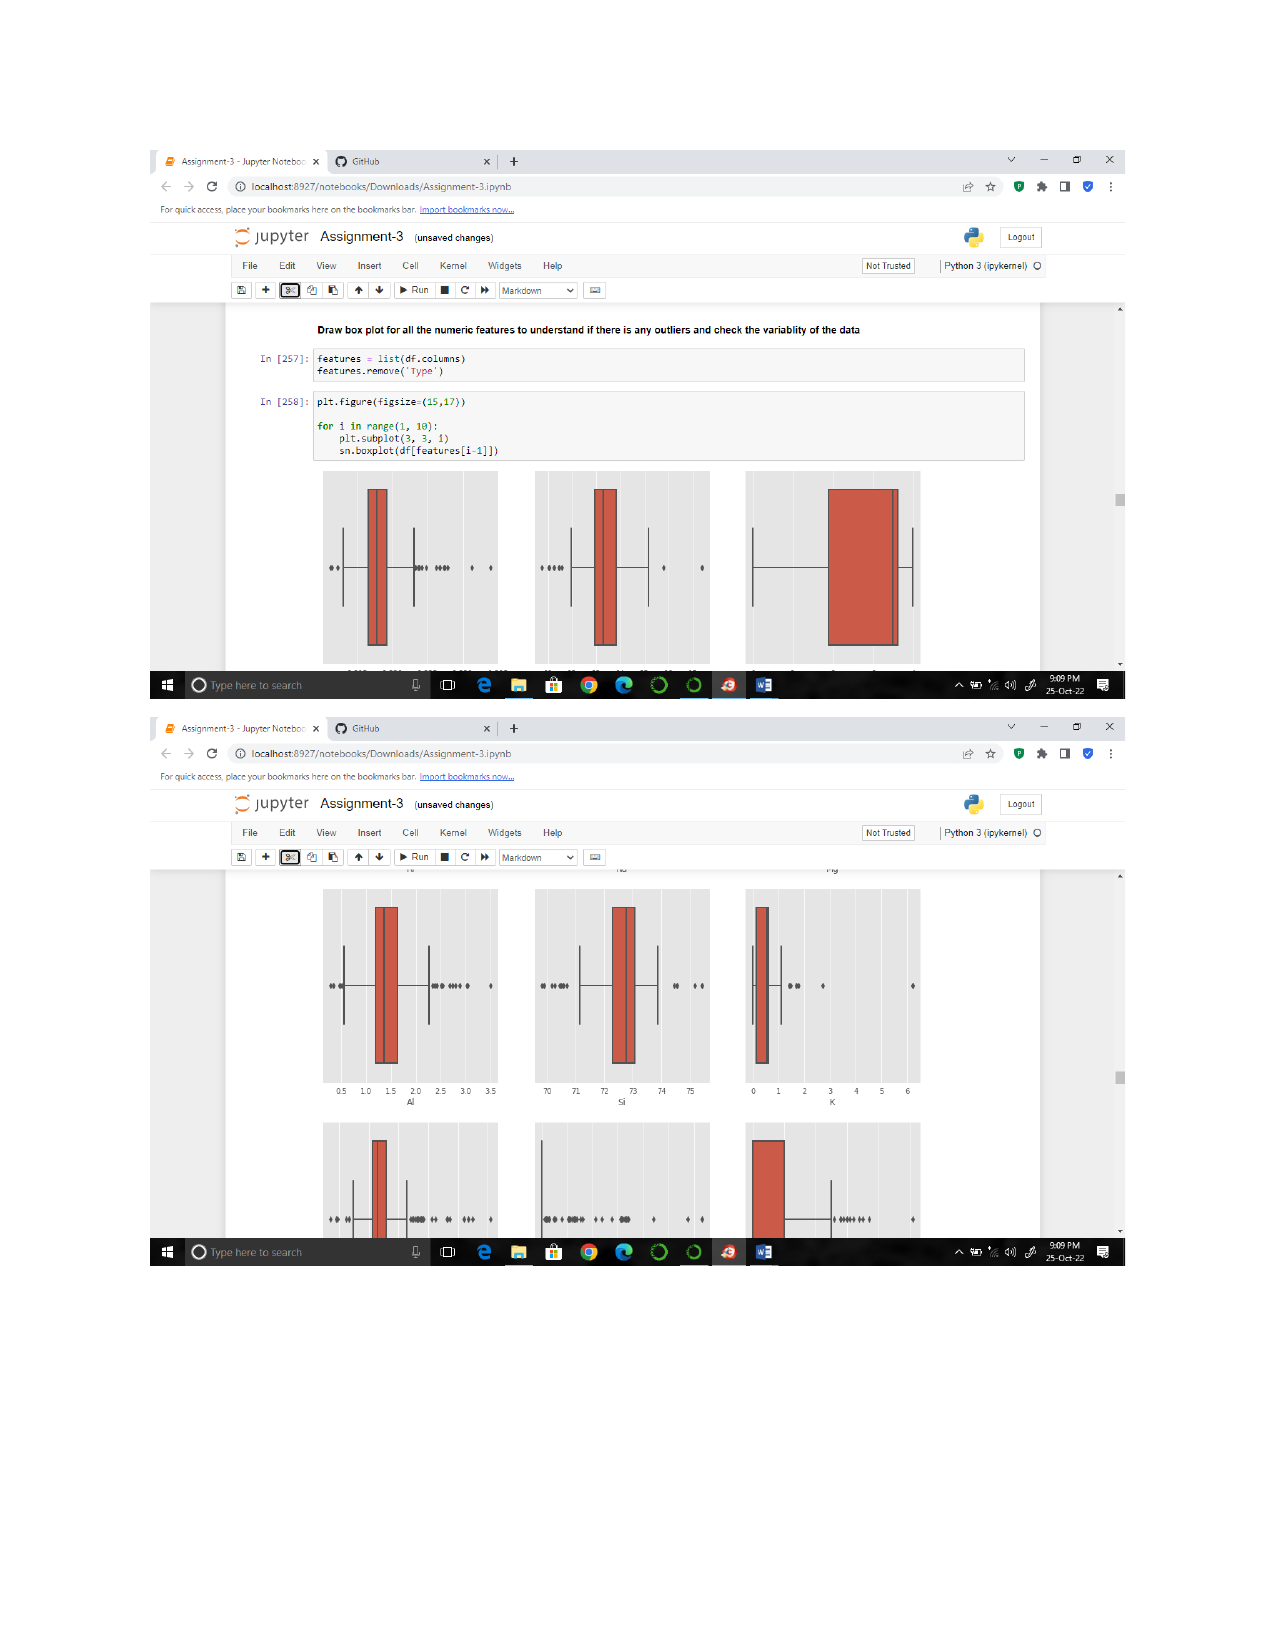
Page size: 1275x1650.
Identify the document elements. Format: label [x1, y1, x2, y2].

picture [150, 150, 1125, 699]
picture [150, 717, 1125, 1266]
